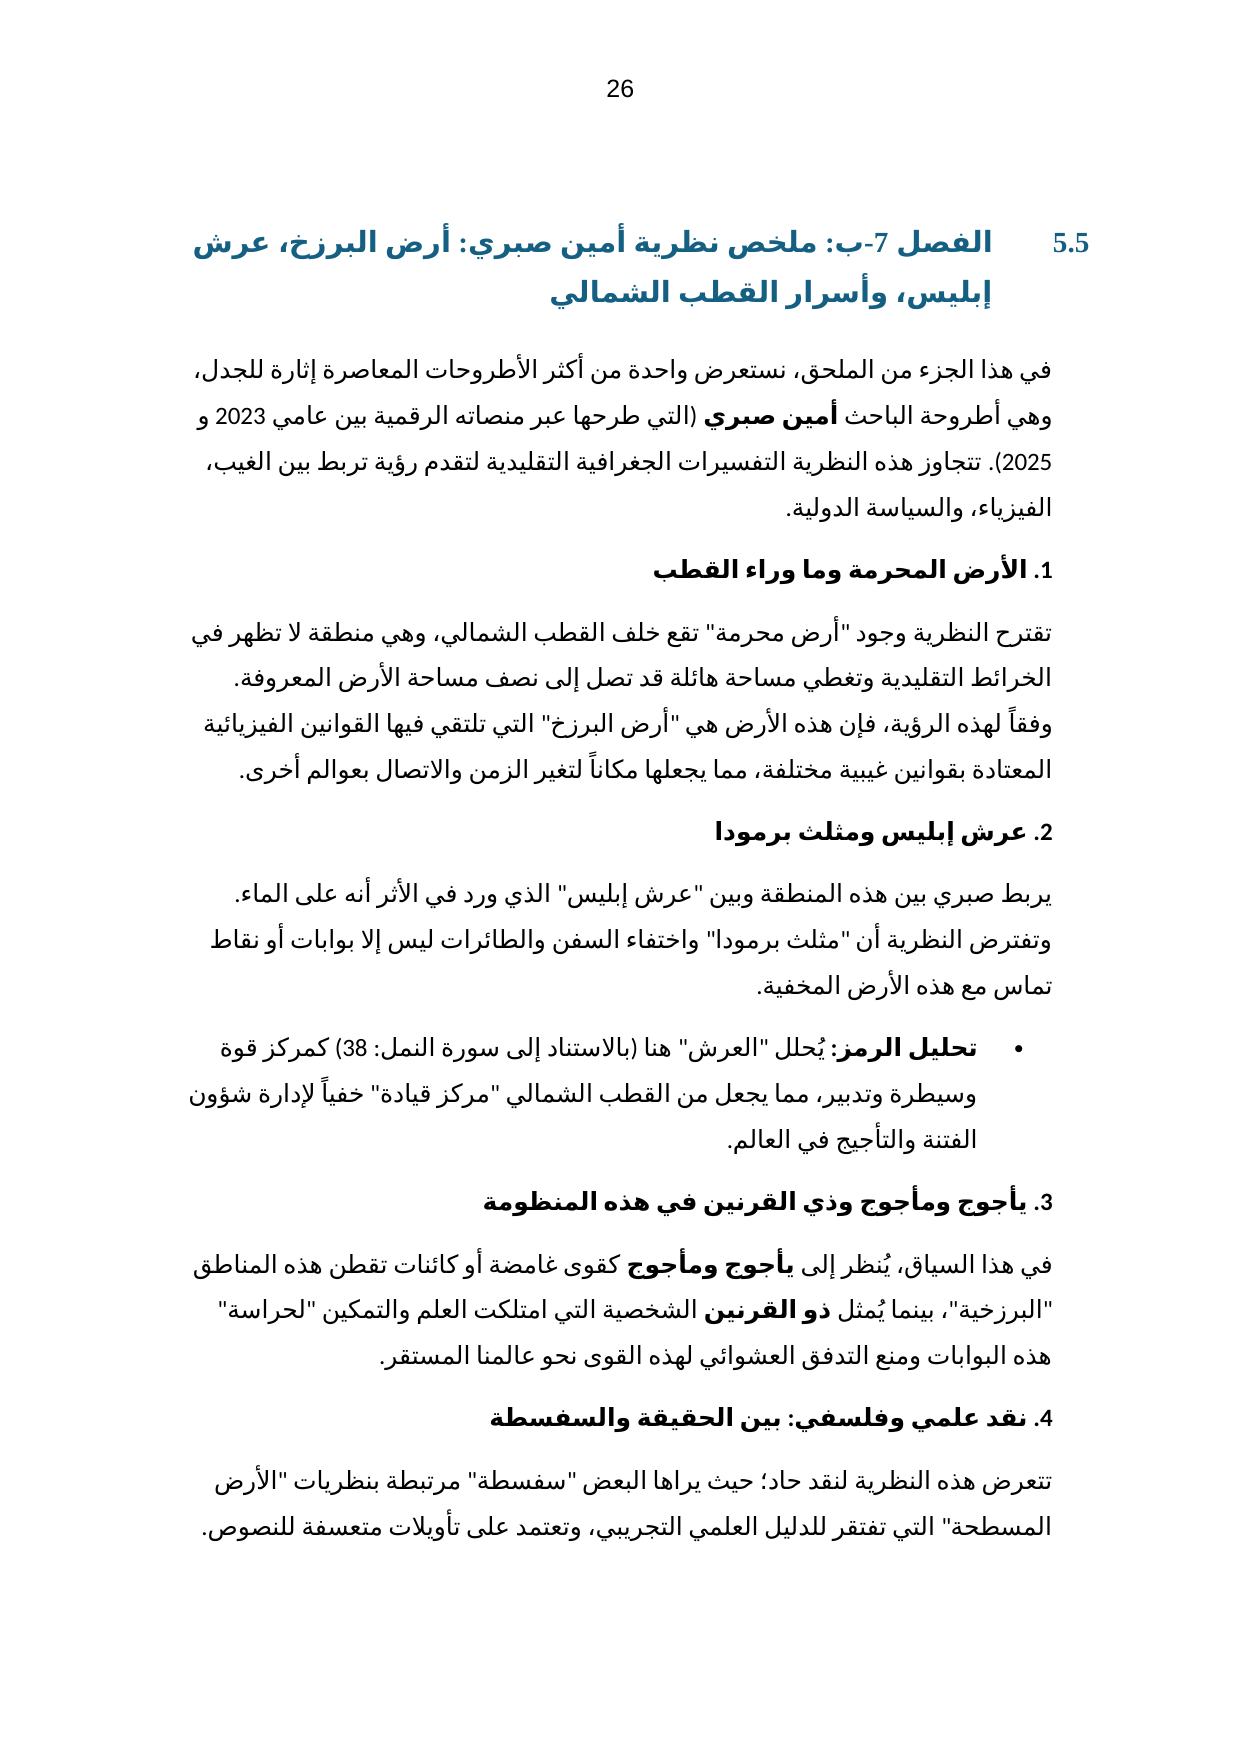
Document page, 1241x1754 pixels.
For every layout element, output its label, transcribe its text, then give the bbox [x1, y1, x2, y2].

text 1. الأرض المحرمة وما وراء القطب [187, 554, 1053, 585]
text تتعرض هذه النظرية لنقد حاد؛ حيث يراها البعض "سفسطة" مرتبطة بنظريات "الأرض المسطحة" التي تفتقر للدليل العلمي التجريبي، وتعتمد على تأويلات متعسفة للنصوص. [187, 1465, 1053, 1541]
text يربط صبري بين هذه المنطقة وبين "عرش إبليس" الذي ورد في الأثر أنه على الماء. وتفترض النظرية أن "مثلث برمودا" واختفاء السفن والطائرات ليس إلا بوابات أو نقاط تماس مع هذه الأرض المخفية. [187, 879, 1053, 1001]
subtitle الفصل 7-ب: ملخص نظرية أمين صبري: أرض البرزخ، عرش إبليس، وأسرار القطب الشمالي [187, 225, 1053, 309]
text 2. عرش إبليس ومثلث برمودا [187, 816, 1053, 847]
text في هذا السياق، يُنظر إلى يأجوج ومأجوج كقوى غامضة أو كائنات تقطن هذه المناطق "البرزخية"، بينما يُمثل ذو القرنين الشخصية التي امتلكت العلم والتمكين "لحراسة" هذه البوابات ومنع التدفق العشوائي لهذه القوى نحو عالمنا المستقر. [187, 1249, 1053, 1371]
list تحليل الرمز: يُحلل "العرش" هنا (بالاستناد إلى سورة النمل: 38) كمركز قوة وسيطرة وتدبير، مما يجعل من القطب الشمالي "مركز قيادة" خفياً لإدارة شؤون الفتنة والتأجيج في العالم. [187, 1032, 1015, 1154]
text تقترح النظرية وجود "أرض محرمة" تقع خلف القطب الشمالي، وهي منطقة لا تظهر في الخرائط التقليدية وتغطي مساحة هائلة قد تصل إلى نصف مساحة الأرض المعروفة. وفقاً لهذه الرؤية، فإن هذه الأرض هي "أرض البرزخ" التي تلتقي فيها القوانين الفيزيائية المعتادة بقوانين غيبية مختلفة، مما يجعلها مكاناً لتغير الزمن والاتصال بعوالم أخرى. [187, 617, 1053, 784]
text 4. نقد علمي وفلسفي: بين الحقيقة والسفسطة [187, 1403, 1053, 1433]
text في هذا الجزء من الملحق، نستعرض واحدة من أكثر الأطروحات المعاصرة إثارة للجدل، وهي أطروحة الباحث أمين صبري (التي طرحها عبر منصاته الرقمية بين عامي 2023 و2025). تتجاوز هذه النظرية التفسيرات الجغرافية التقليدية لتقدم رؤية تربط بين الغيب، الفيزياء، والسياسة الدولية. [187, 355, 1053, 522]
text 3. يأجوج ومأجوج وذي القرنين في هذه المنظومة [187, 1186, 1053, 1217]
